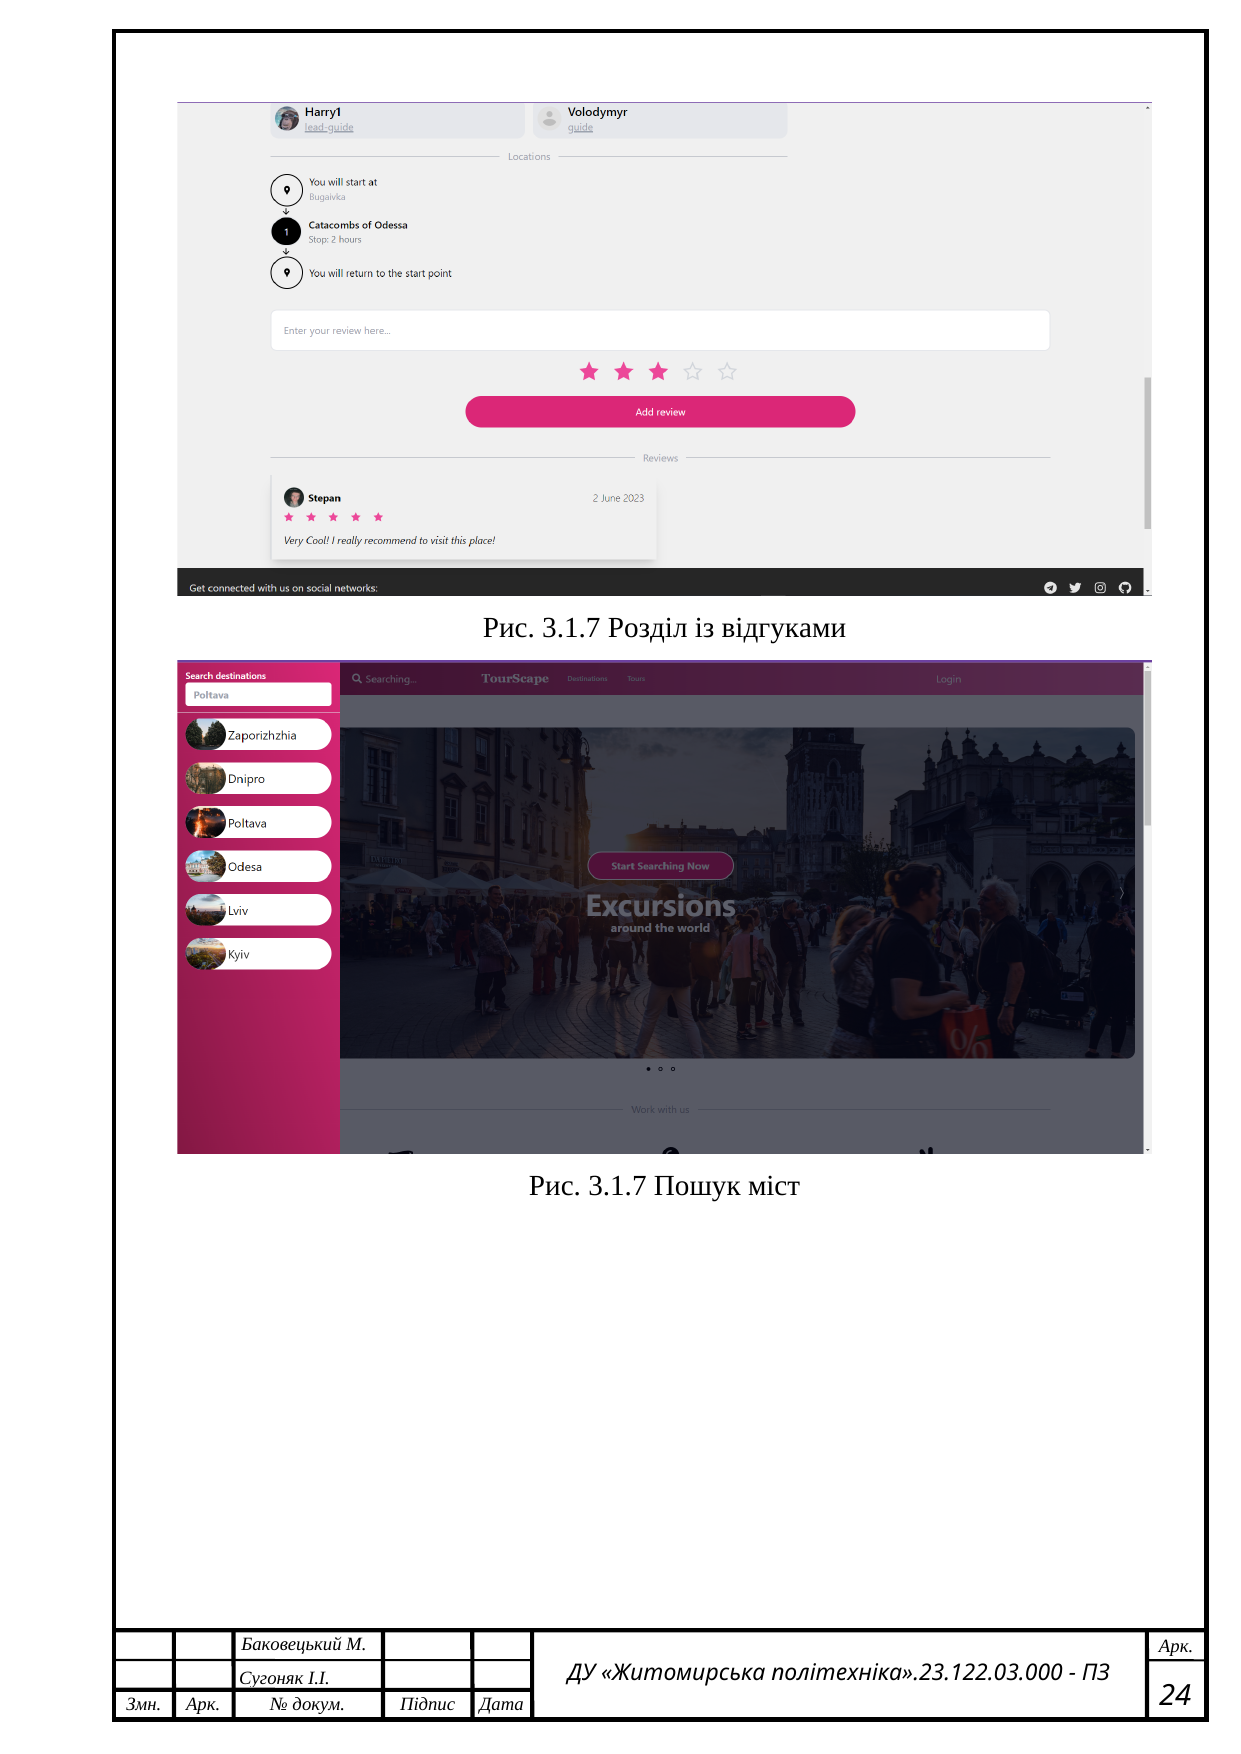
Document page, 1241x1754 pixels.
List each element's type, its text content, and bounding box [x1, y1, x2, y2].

text Рис. 3.1.7 Пошук міст [177, 1168, 1152, 1202]
picture [177, 102, 1152, 596]
text Рис. 3.1.7 Розділ із відгуками [177, 610, 1152, 643]
picture [177, 660, 1152, 1154]
